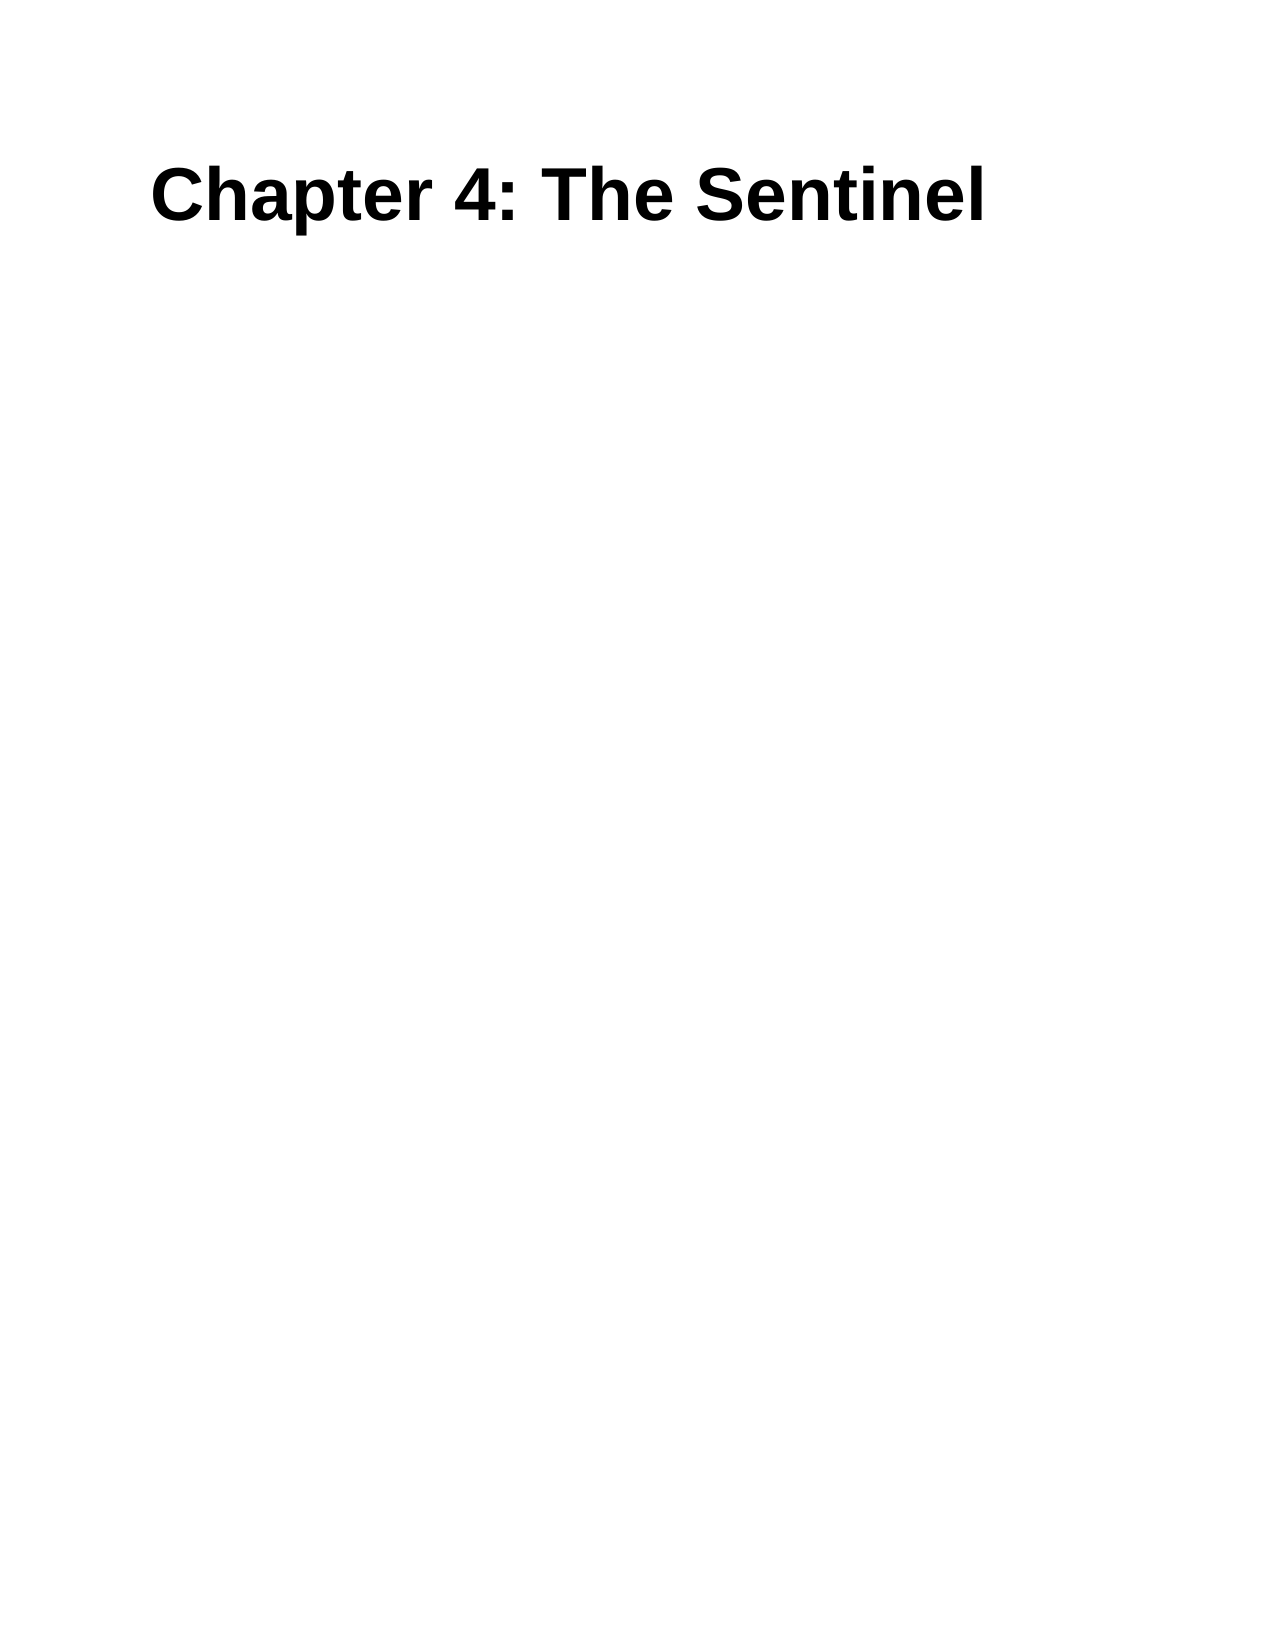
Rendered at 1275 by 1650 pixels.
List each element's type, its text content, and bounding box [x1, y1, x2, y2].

title Chapter 4: The Sentinel [150, 150, 1125, 236]
